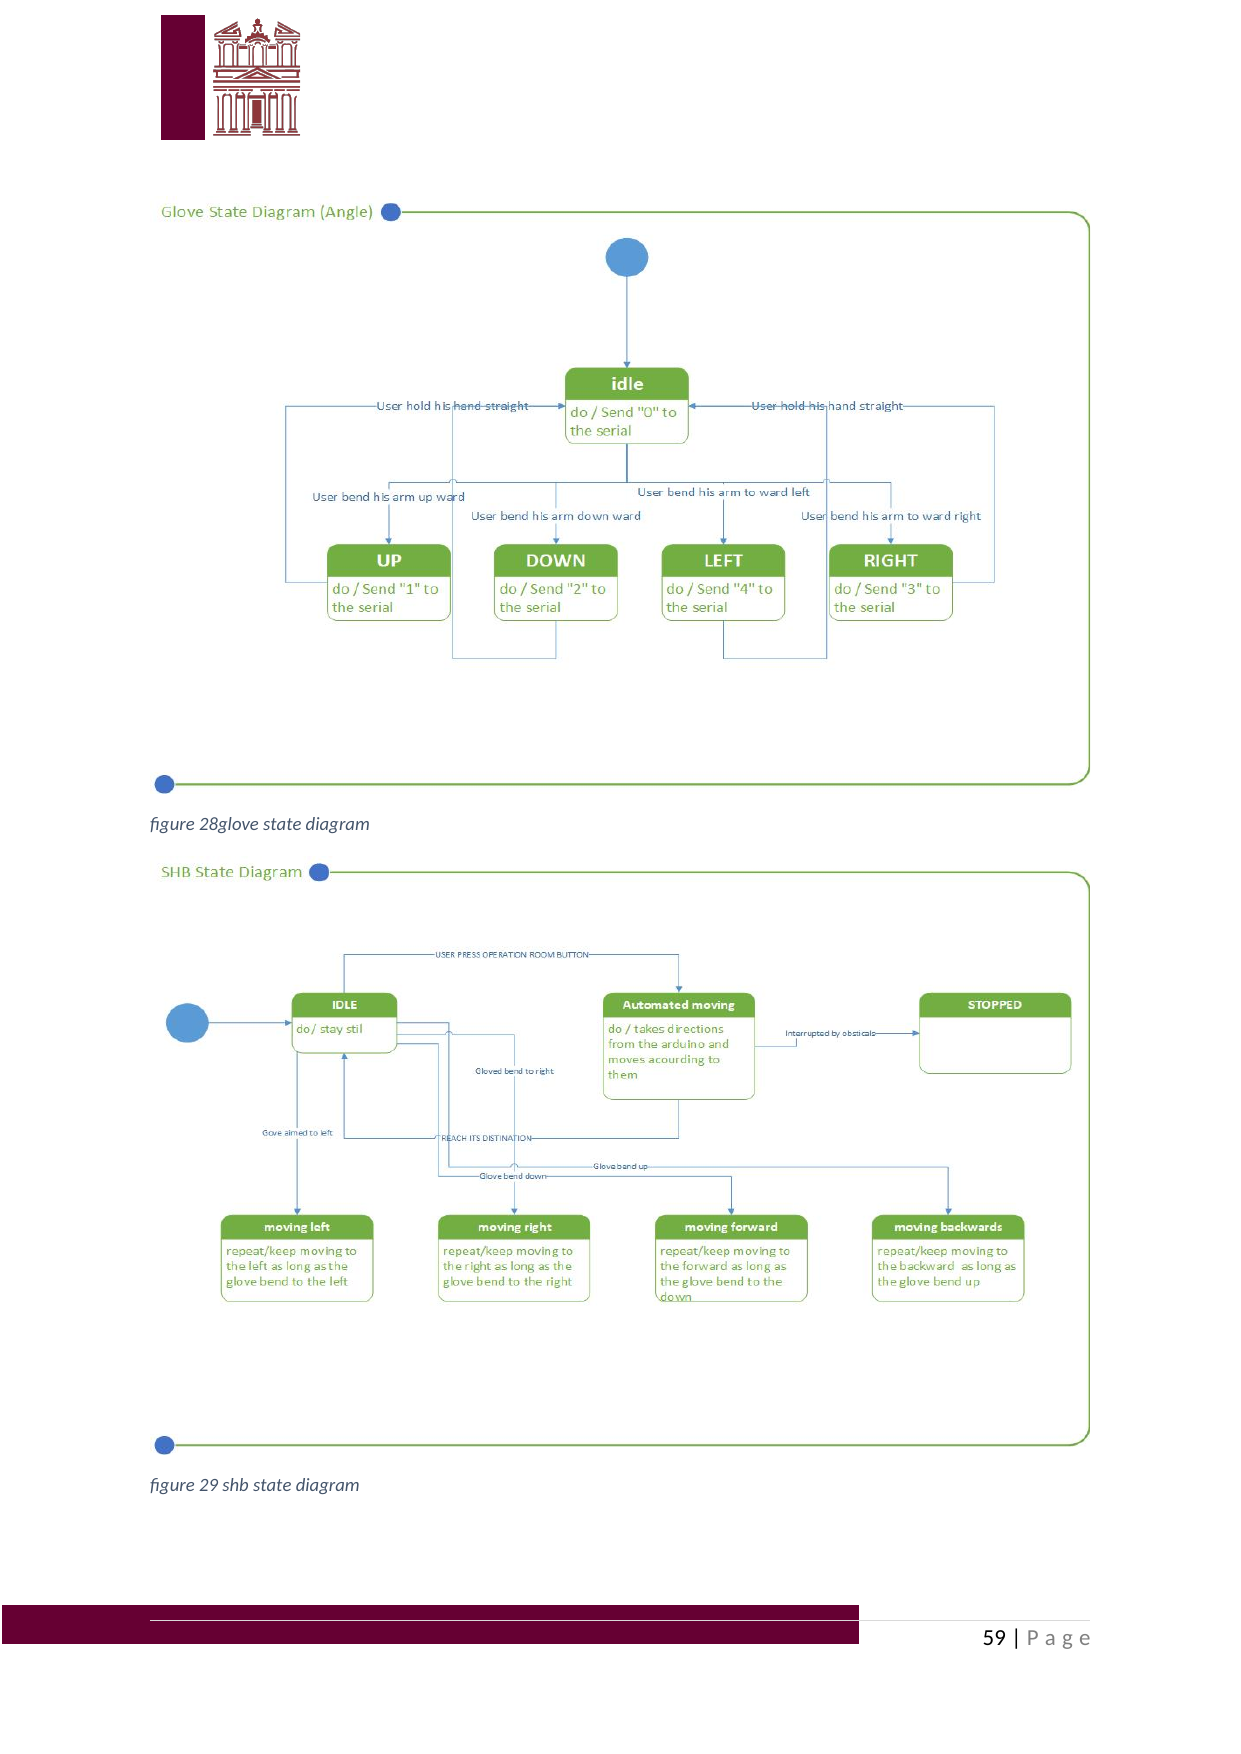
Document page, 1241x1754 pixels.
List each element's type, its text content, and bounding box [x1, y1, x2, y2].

picture [213, 18, 301, 136]
picture [150, 196, 1091, 794]
picture [150, 856, 1090, 1455]
text figure 28glove state diagram [150, 812, 1090, 835]
text figure 29 shb state diagram [150, 1473, 1090, 1496]
